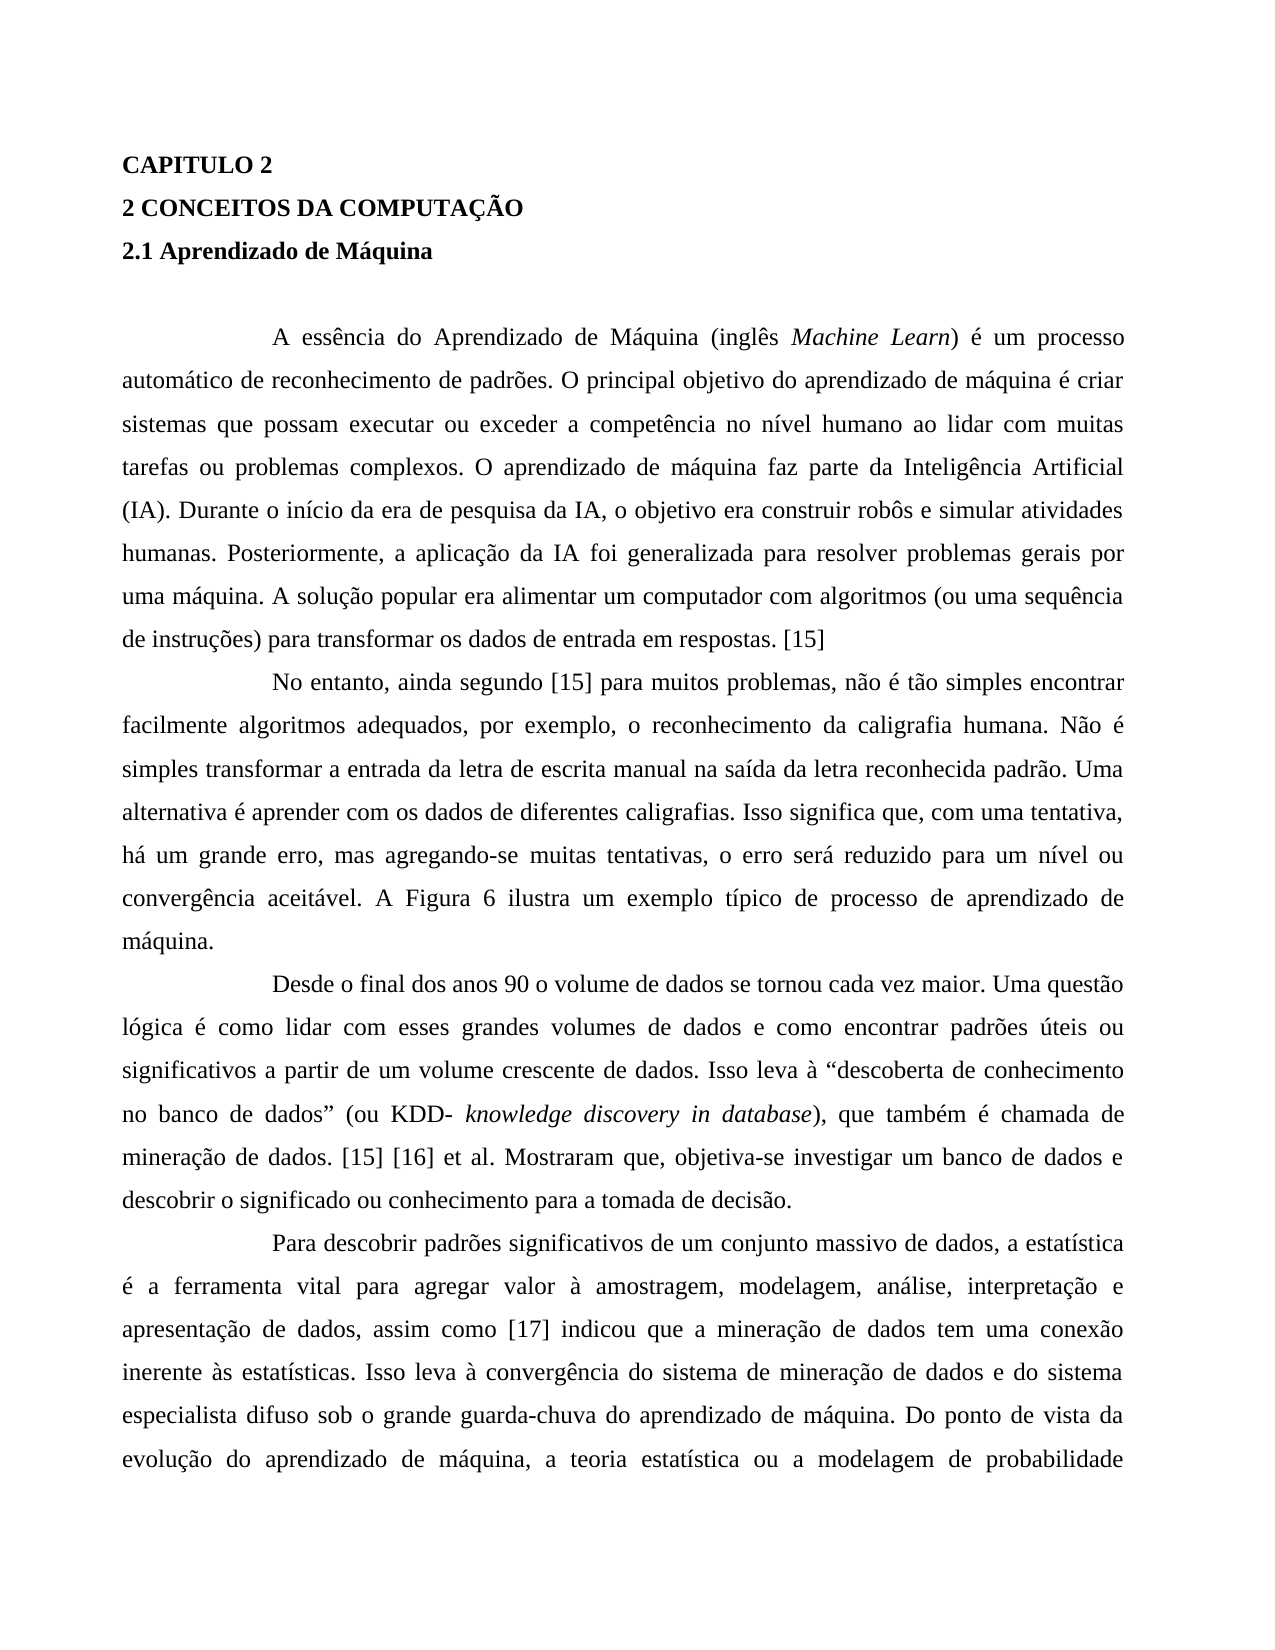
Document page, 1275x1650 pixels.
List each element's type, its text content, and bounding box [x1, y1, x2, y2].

subtitle 2 CONCEITOS DA COMPUTAÇÃO [122, 193, 1125, 222]
subtitle CAPITULO 2 [122, 150, 1125, 179]
text A essência do Aprendizado de Máquina (inglês Machine Learn) é um processo automático de reconhecimento de padrões. O principal objetivo do aprendizado de máquina é criar sistemas que possam executar ou exceder a competência no nível humano ao lidar com muitas tarefas ou problemas complexos. O aprendizado de máquina faz parte da Inteligência Artificial (IA). Durante o início da era de pesquisa da IA, o objetivo era construir robôs e simular atividades humanas. Posteriormente, a aplicação da IA foi generalizada para resolver problemas gerais por uma máquina. A solução popular era alimentar um computador com algoritmos (ou uma sequência de instruções) para transformar os dados de entrada em respostas. [15] [122, 322, 1125, 653]
subtitle 2.1 Aprendizado de Máquina [122, 236, 1125, 265]
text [122, 1228, 1125, 1472]
text No entanto, ainda segundo [15] para muitos problemas, não é tão simples encontrar facilmente algoritmos adequados, por exemplo, o reconhecimento da caligrafia humana. Não é simples transformar a entrada da letra de escrita manual na saída da letra reconhecida padrão. Uma alternativa é aprender com os dados de diferentes caligrafias. Isso significa que, com uma tentativa, há um grande erro, mas agrega muitas tentativas, o erro será reduzido para um nível ou convergência aceitável. A Figura ilustra um exemplo típico de processo de aprendizado de máquina. [122, 667, 1125, 955]
text Desde o final dos anos 90 o volume de dados se tornou cada vez maior. Uma questão lógica é como lidar com esses grandes volumes de dados e como encontrar padrões úteis ou significativos a partir de um volume crescente de dados. Isso leva à “descoberta de conhecimento no banco de dados” (ou KDD- knowledge discovery in database), que também é chamada de mineração de dados. [15] [16] et al. Mostraram que, objetiva-se investigar um banco de dados e descobrir o significado ou conhecimento para a tomada de decisão. [122, 969, 1125, 1214]
